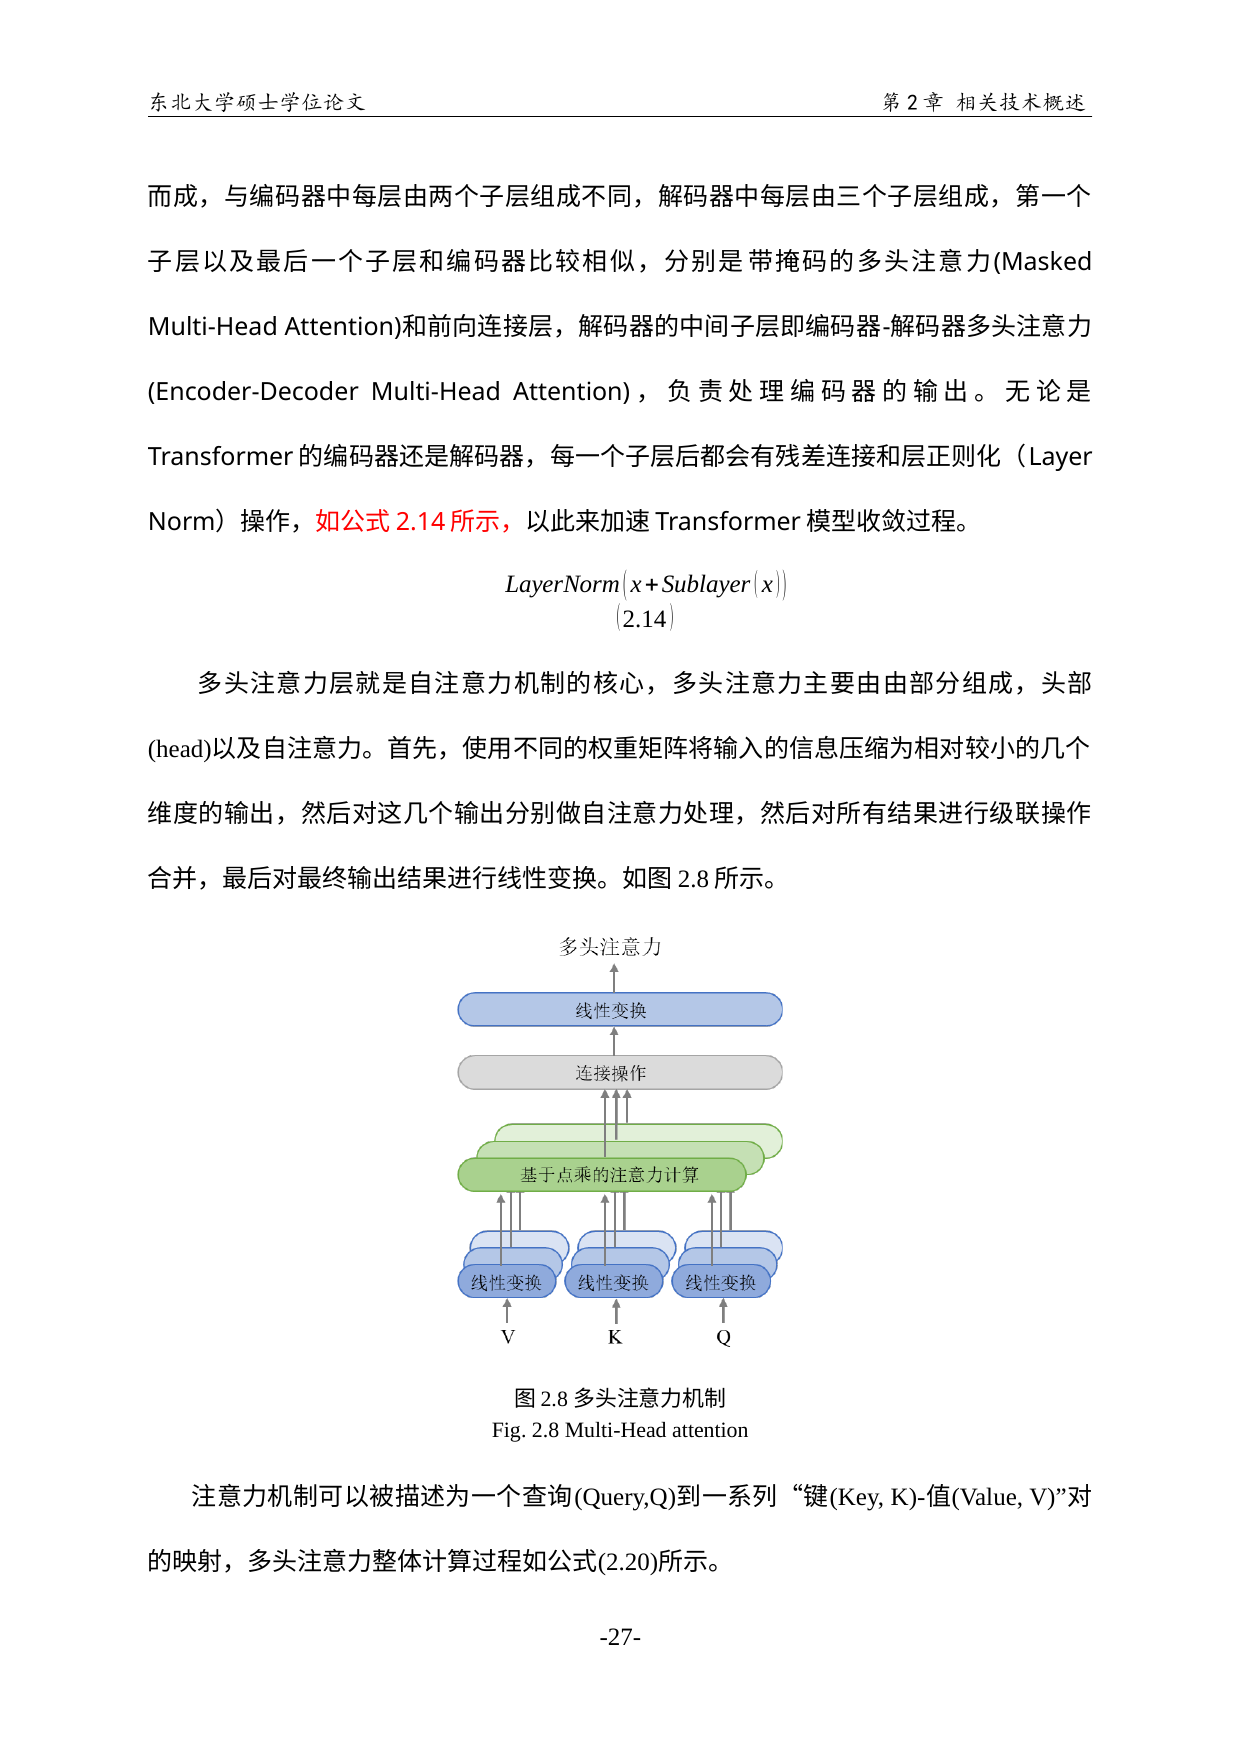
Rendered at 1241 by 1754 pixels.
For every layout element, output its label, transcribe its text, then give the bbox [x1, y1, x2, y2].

text 注意力机制可以被描述为一个查询(Query,Q)到一系列“键(Key, K)-值(Value, V)”对的映射，多头注意力整体计算过程如公式(2.20)所示。 [148, 1462, 1092, 1592]
text 多头注意力层就是自注意力机制的核心，多头注意力主要由由部分组成，头部(head)以及自注意力。首先，使用不同的权重矩阵将输入的信息压缩为相对较小的几个维度的输出，然后对这几个输出分别做自注意力处理，然后对所有结果进行级联操作合并，最后对最终输出结果进行线性变换。如图2.8所示。 [148, 649, 1092, 909]
picture [457, 925, 783, 1361]
text 图2.8 多头注意力机制 [148, 1381, 1092, 1413]
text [148, 162, 1092, 552]
text Fig. 2.8 Multi-Head attention [148, 1413, 1092, 1446]
